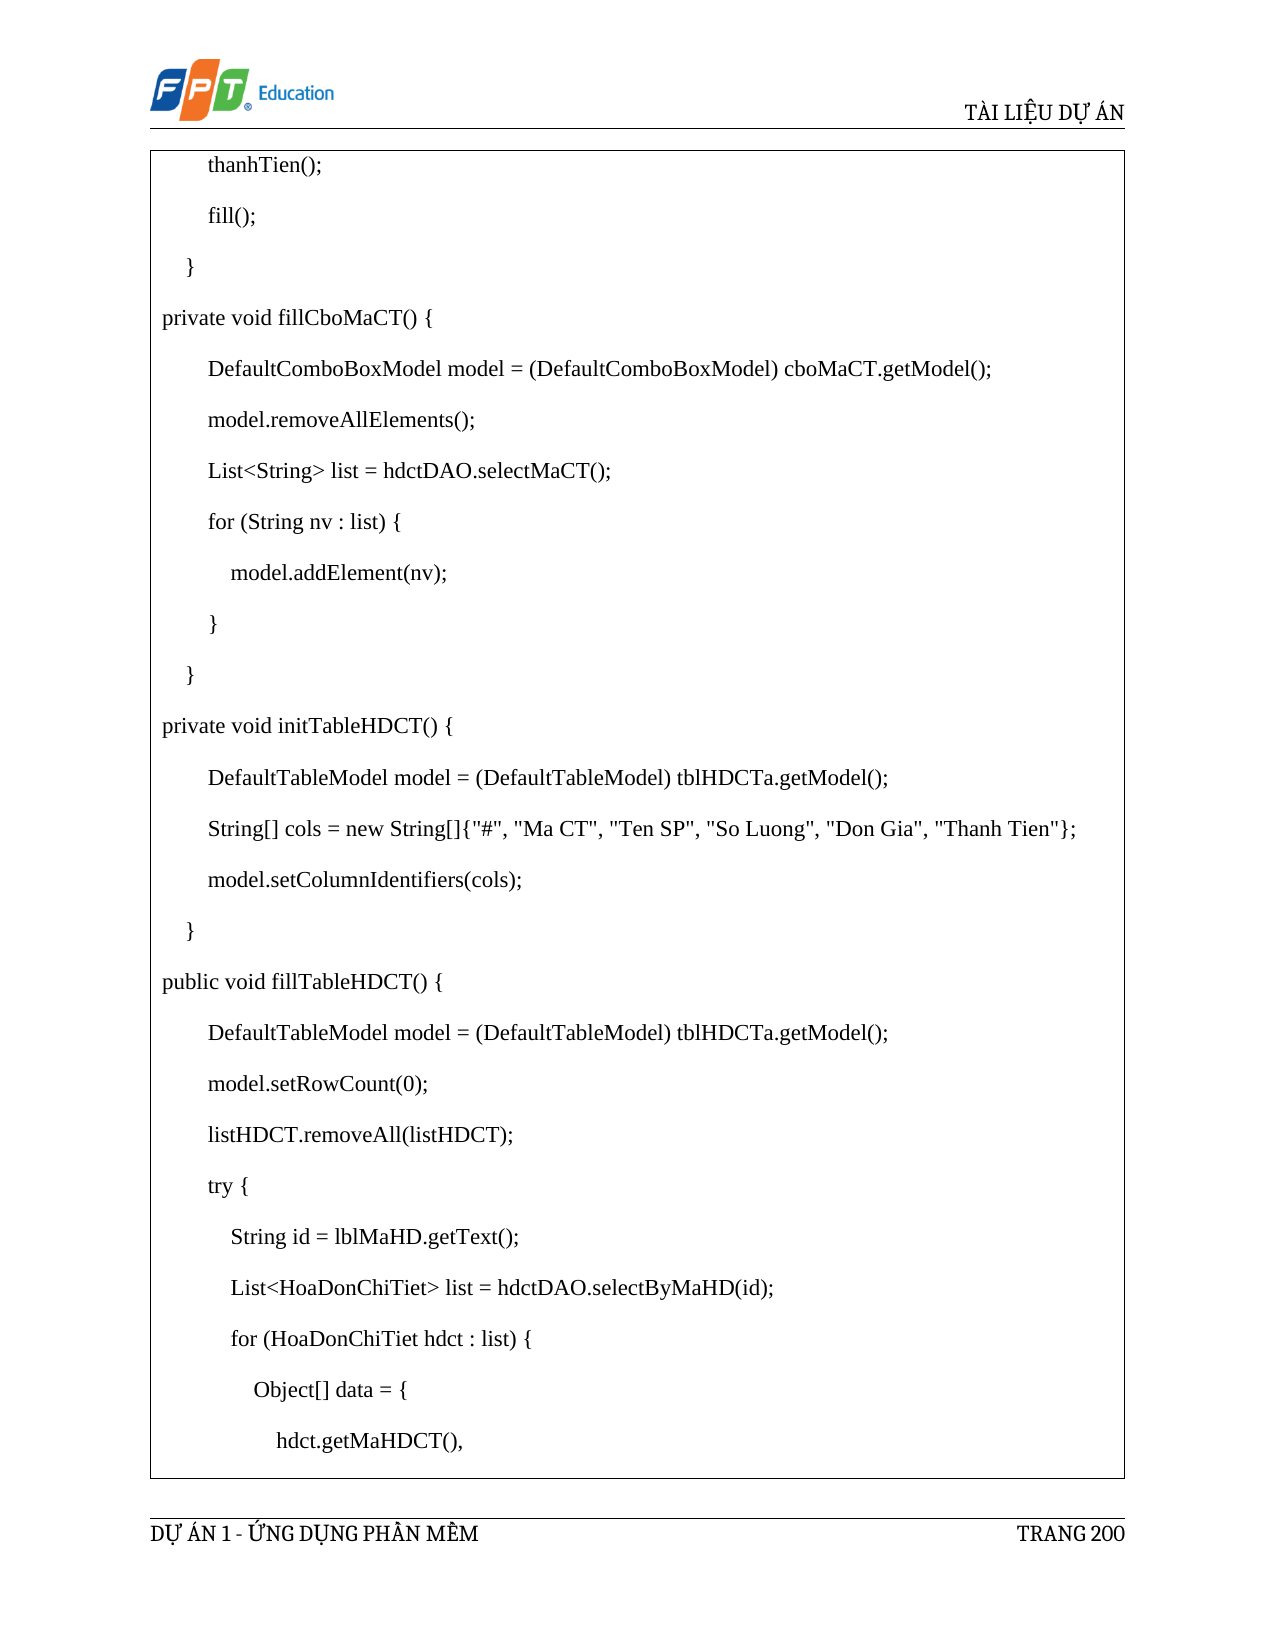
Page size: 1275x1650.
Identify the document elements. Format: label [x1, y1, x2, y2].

table_header [151, 151, 1124, 1478]
picture [150, 59, 336, 121]
